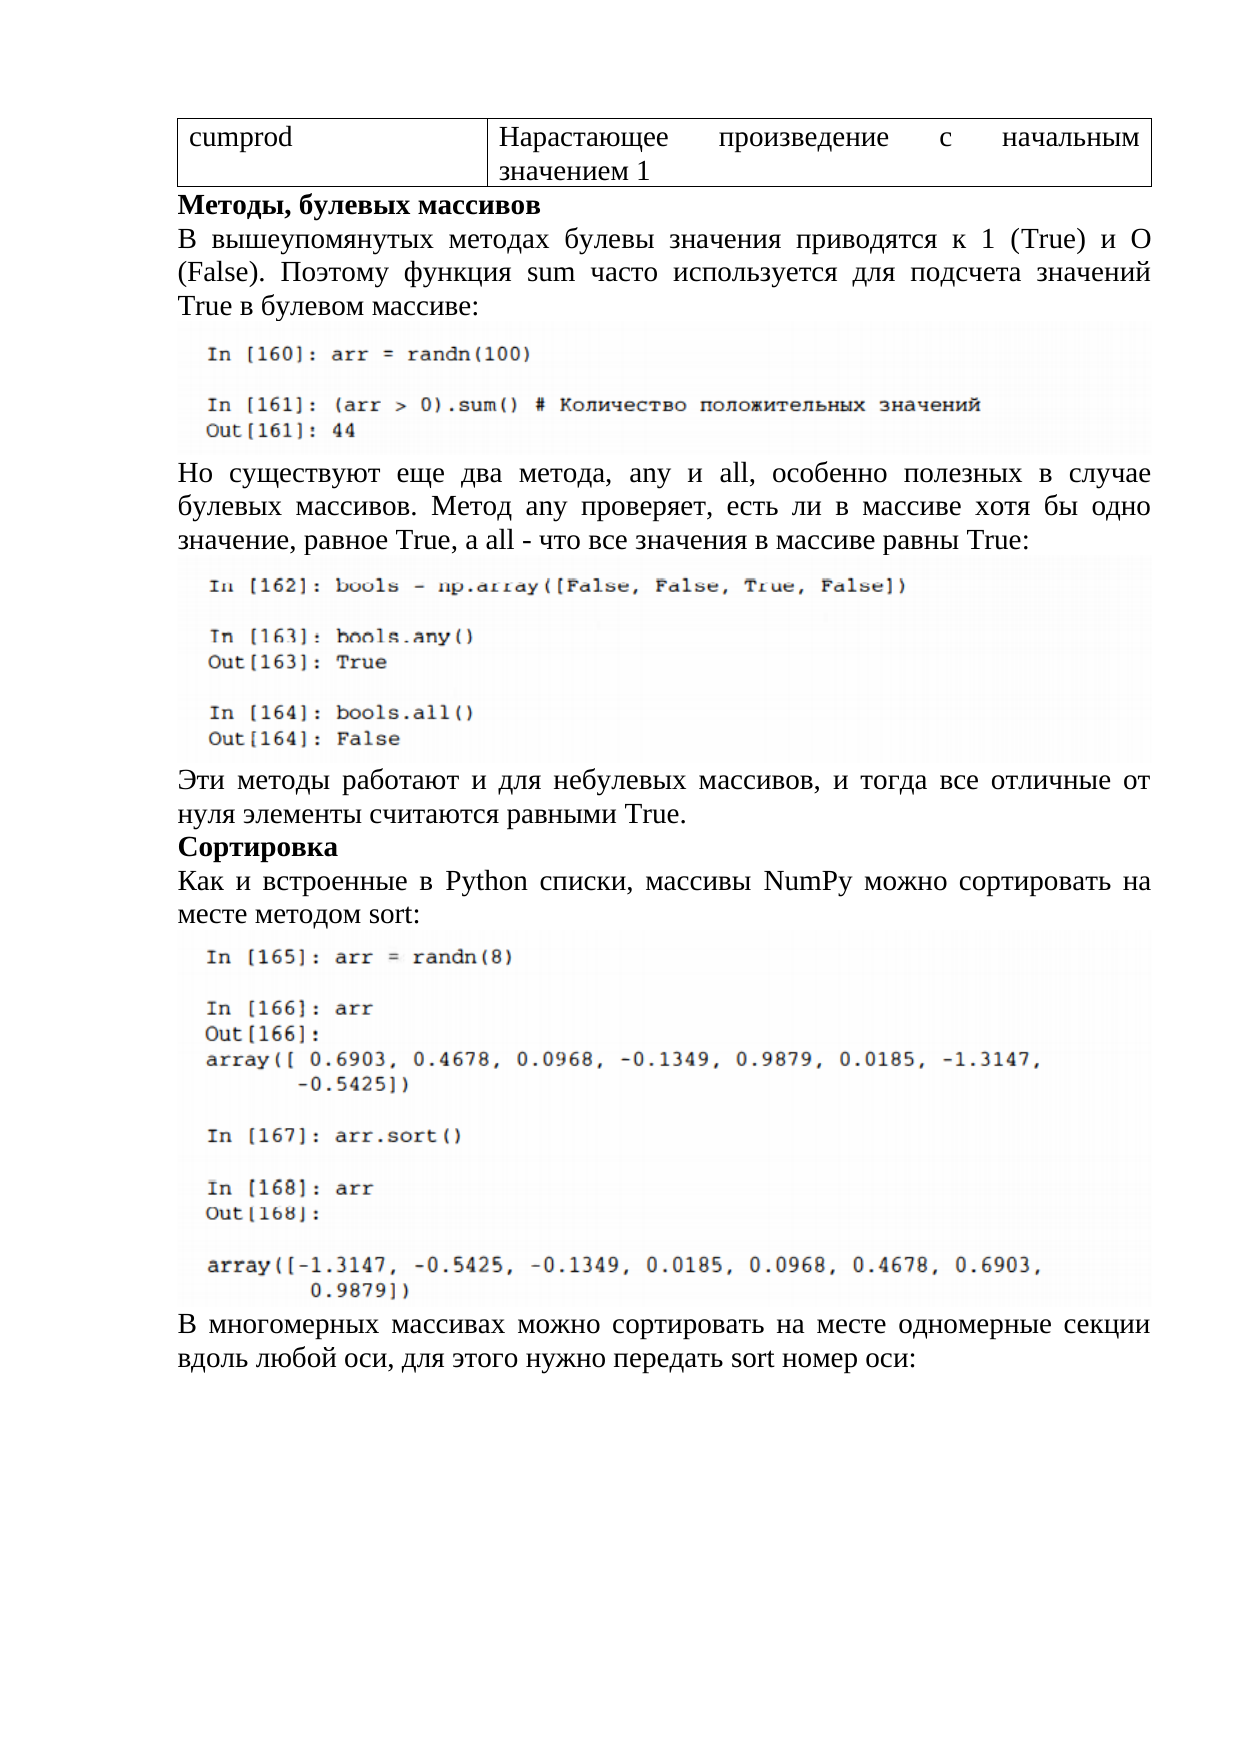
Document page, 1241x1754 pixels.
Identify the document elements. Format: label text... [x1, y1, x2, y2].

text В вышеупомянутых методах булевы значения приводятся к 1 (True) и О (False). Поэтому функция sum часто используется для подсчета значений True в булевом массиве: [177, 221, 1152, 321]
table_cell cumprod [178, 119, 487, 186]
table_cell Нарастающее произведение с начальным значением 1 [488, 119, 1151, 186]
text В многомерных массивах можно сортировать на месте одномерные секции вдоль любой оси, для этого нужно передать sort номер оси: [177, 1307, 1152, 1373]
text Сортировка [177, 829, 1152, 863]
picture [177, 555, 1152, 763]
text Методы, булевых массивов [177, 187, 1152, 221]
picture [177, 930, 1152, 1307]
picture [177, 321, 1152, 455]
text Как и встроенные в Python списки, массивы NumPy можно сортировать на месте методом sort: [177, 863, 1152, 930]
text Эти методы работают и для небулевых массивов, и тогда все отличные от нуля элементы считаются равными True. [177, 763, 1152, 829]
text Но существуют еще два метода, any и all, особенно полезных в случае булевых массивов. Метод any проверяет, есть ли в массиве хотя бы одно значение, равное True, а all - что все значения в массиве равны True: [177, 455, 1152, 555]
